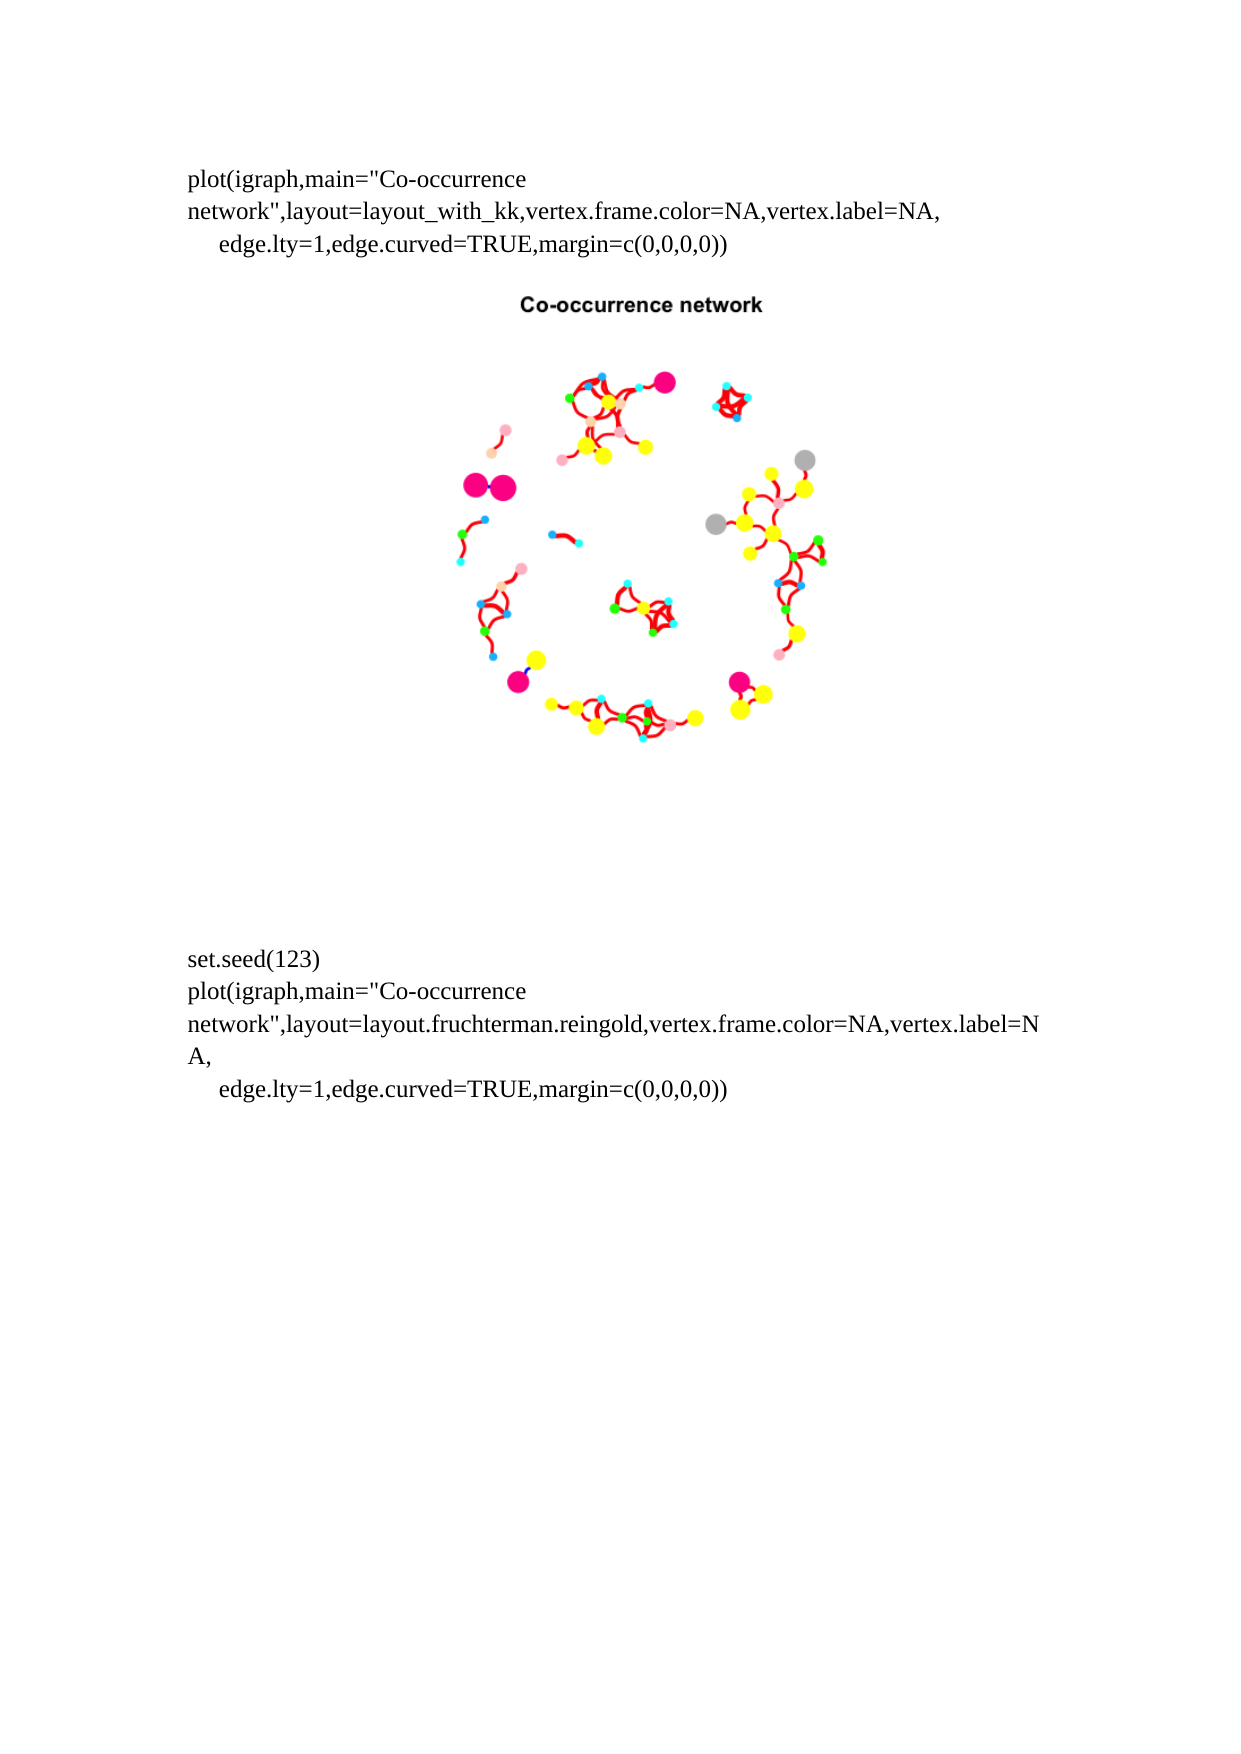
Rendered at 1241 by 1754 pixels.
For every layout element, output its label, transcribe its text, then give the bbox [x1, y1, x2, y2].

picture [187, 259, 1053, 878]
text plot(igraph,main="Co-occurrence network",layout=layout_with_kk,vertex.frame.color=NA,vertex.label=NA, [187, 162, 1053, 227]
text edge.lty=1,edge.curved=TRUE,margin=c(0,0,0,0)) [187, 227, 1053, 259]
text plot(igraph,main="Co-occurrence network",layout=layout.fruchterman.reingold,vertex.frame.color=NA,vertex.label=NA, [187, 974, 1053, 1072]
text set.seed(123) [187, 942, 1053, 974]
text edge.lty=1,edge.curved=TRUE,margin=c(0,0,0,0)) [187, 1072, 1053, 1104]
